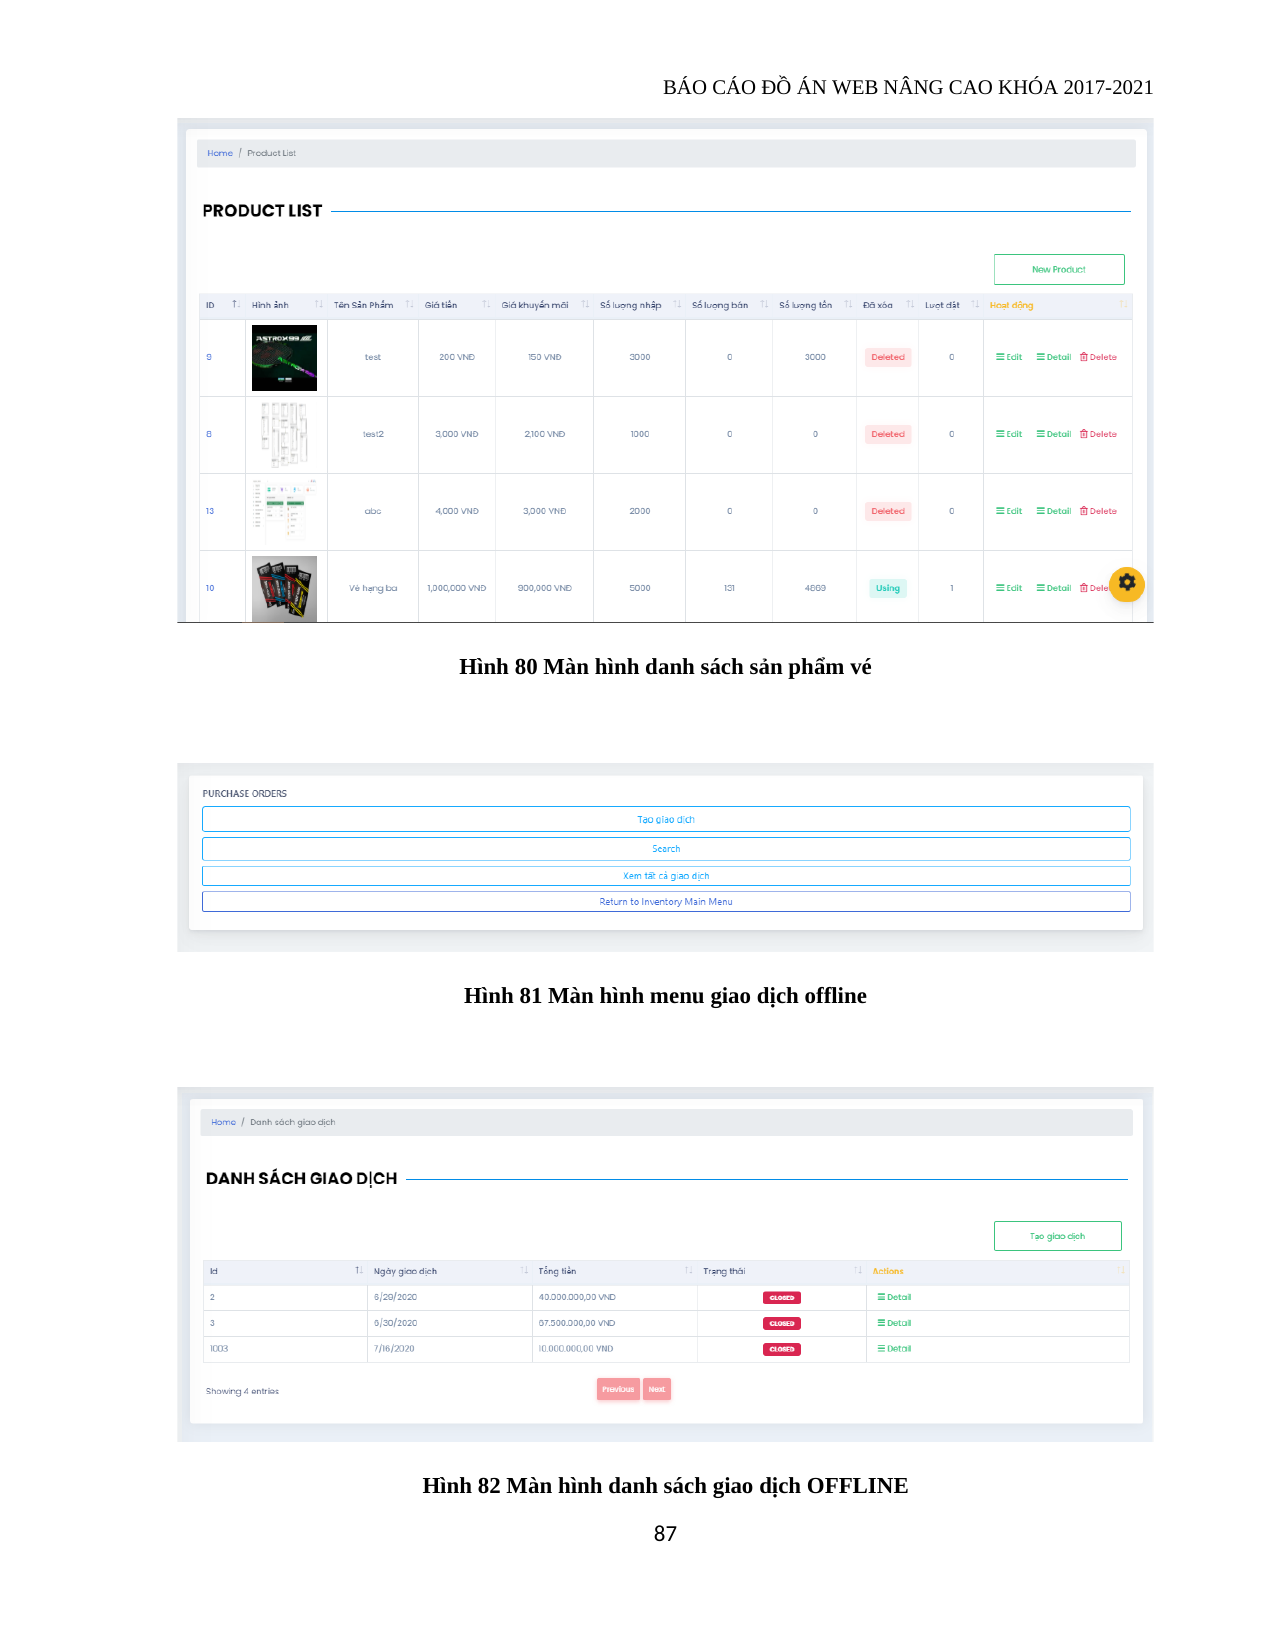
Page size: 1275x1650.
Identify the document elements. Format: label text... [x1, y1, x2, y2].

picture [177, 118, 1154, 623]
text Hình 82 Màn hình danh sách giao dịch OFFLINE [177, 1472, 1153, 1498]
text Hình 80 Màn hình danh sách sản phẩm vé [177, 653, 1153, 679]
picture [177, 763, 1154, 952]
text Hình 81 Màn hình menu giao dịch offline [177, 982, 1153, 1008]
picture [177, 1087, 1154, 1442]
